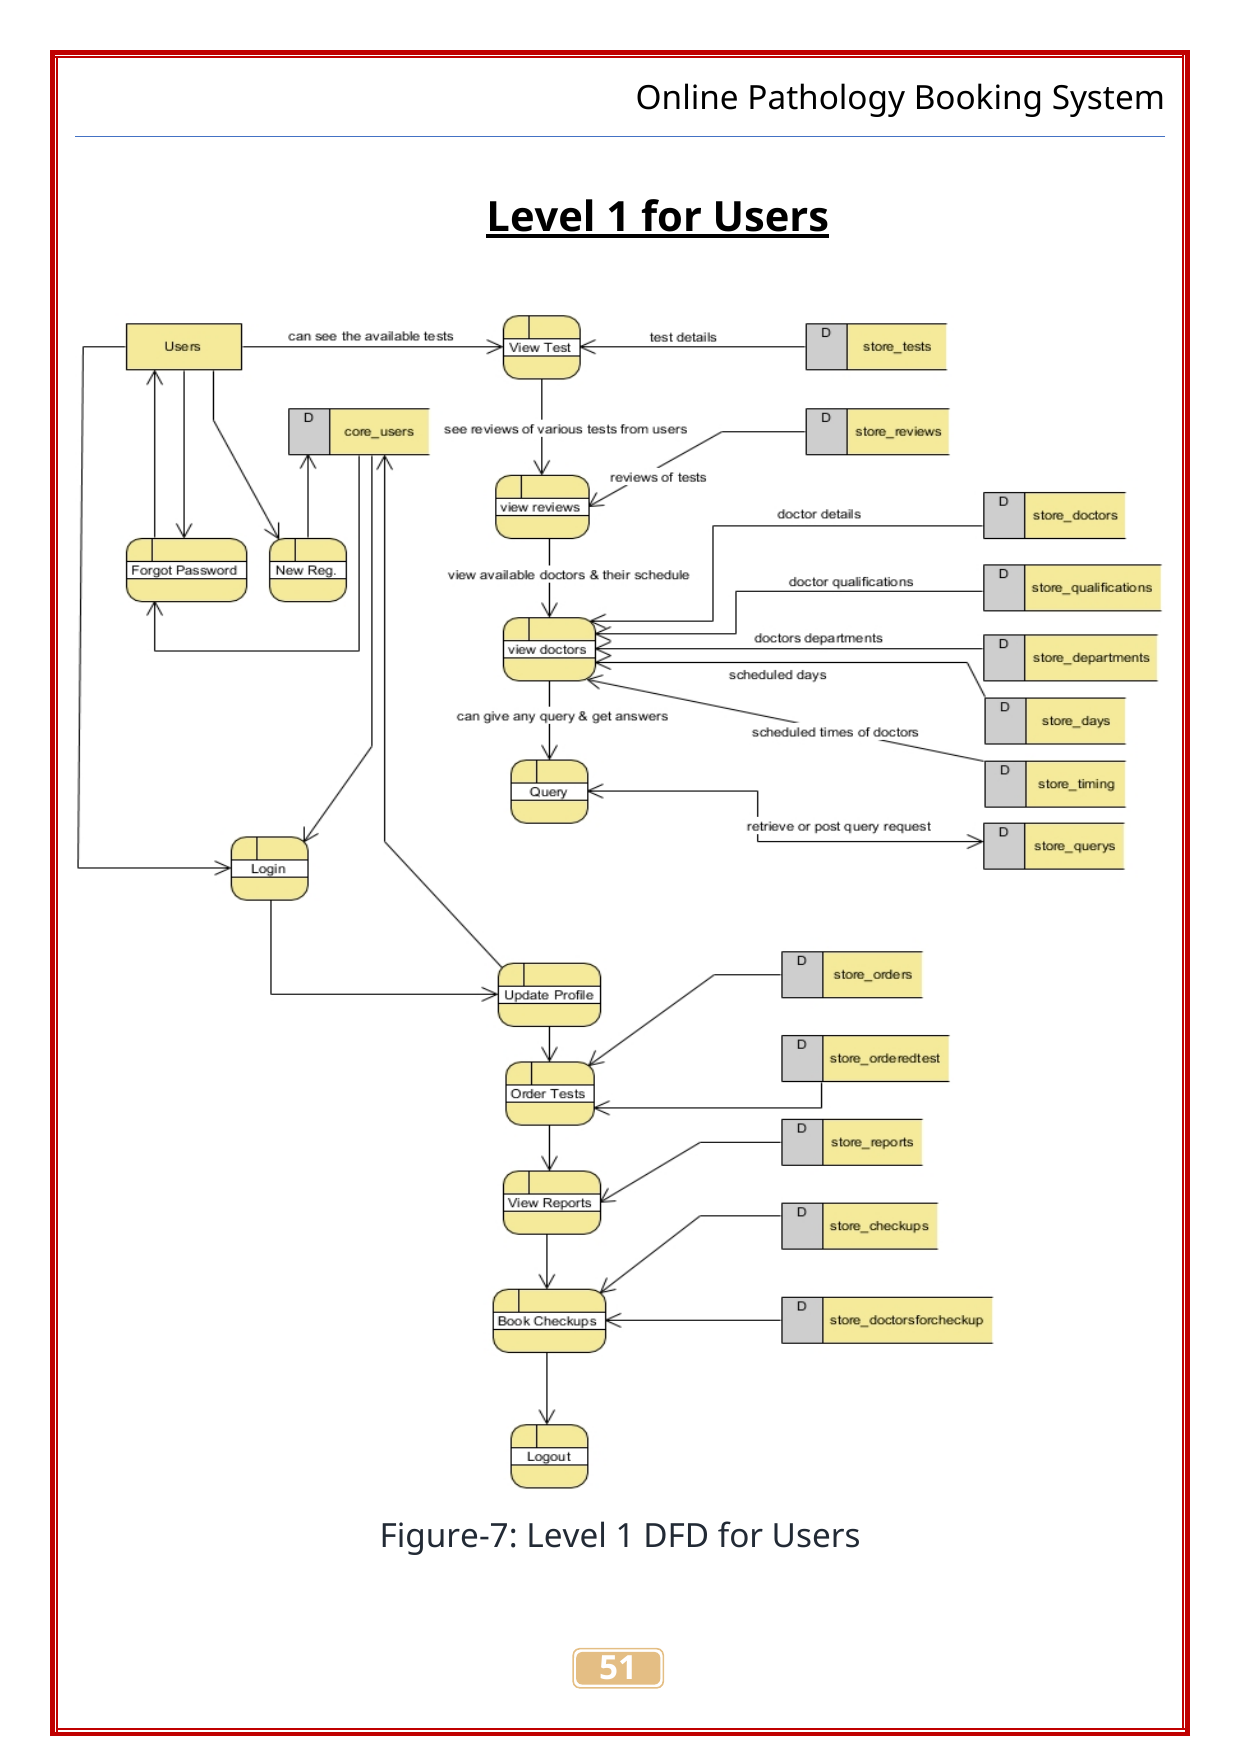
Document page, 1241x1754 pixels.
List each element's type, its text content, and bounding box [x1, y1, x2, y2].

picture [75, 313, 1166, 1492]
text Figure-7: Level 1 DFD for Users [75, 1512, 1165, 1557]
subtitle Level 1 for Users [75, 187, 1165, 243]
